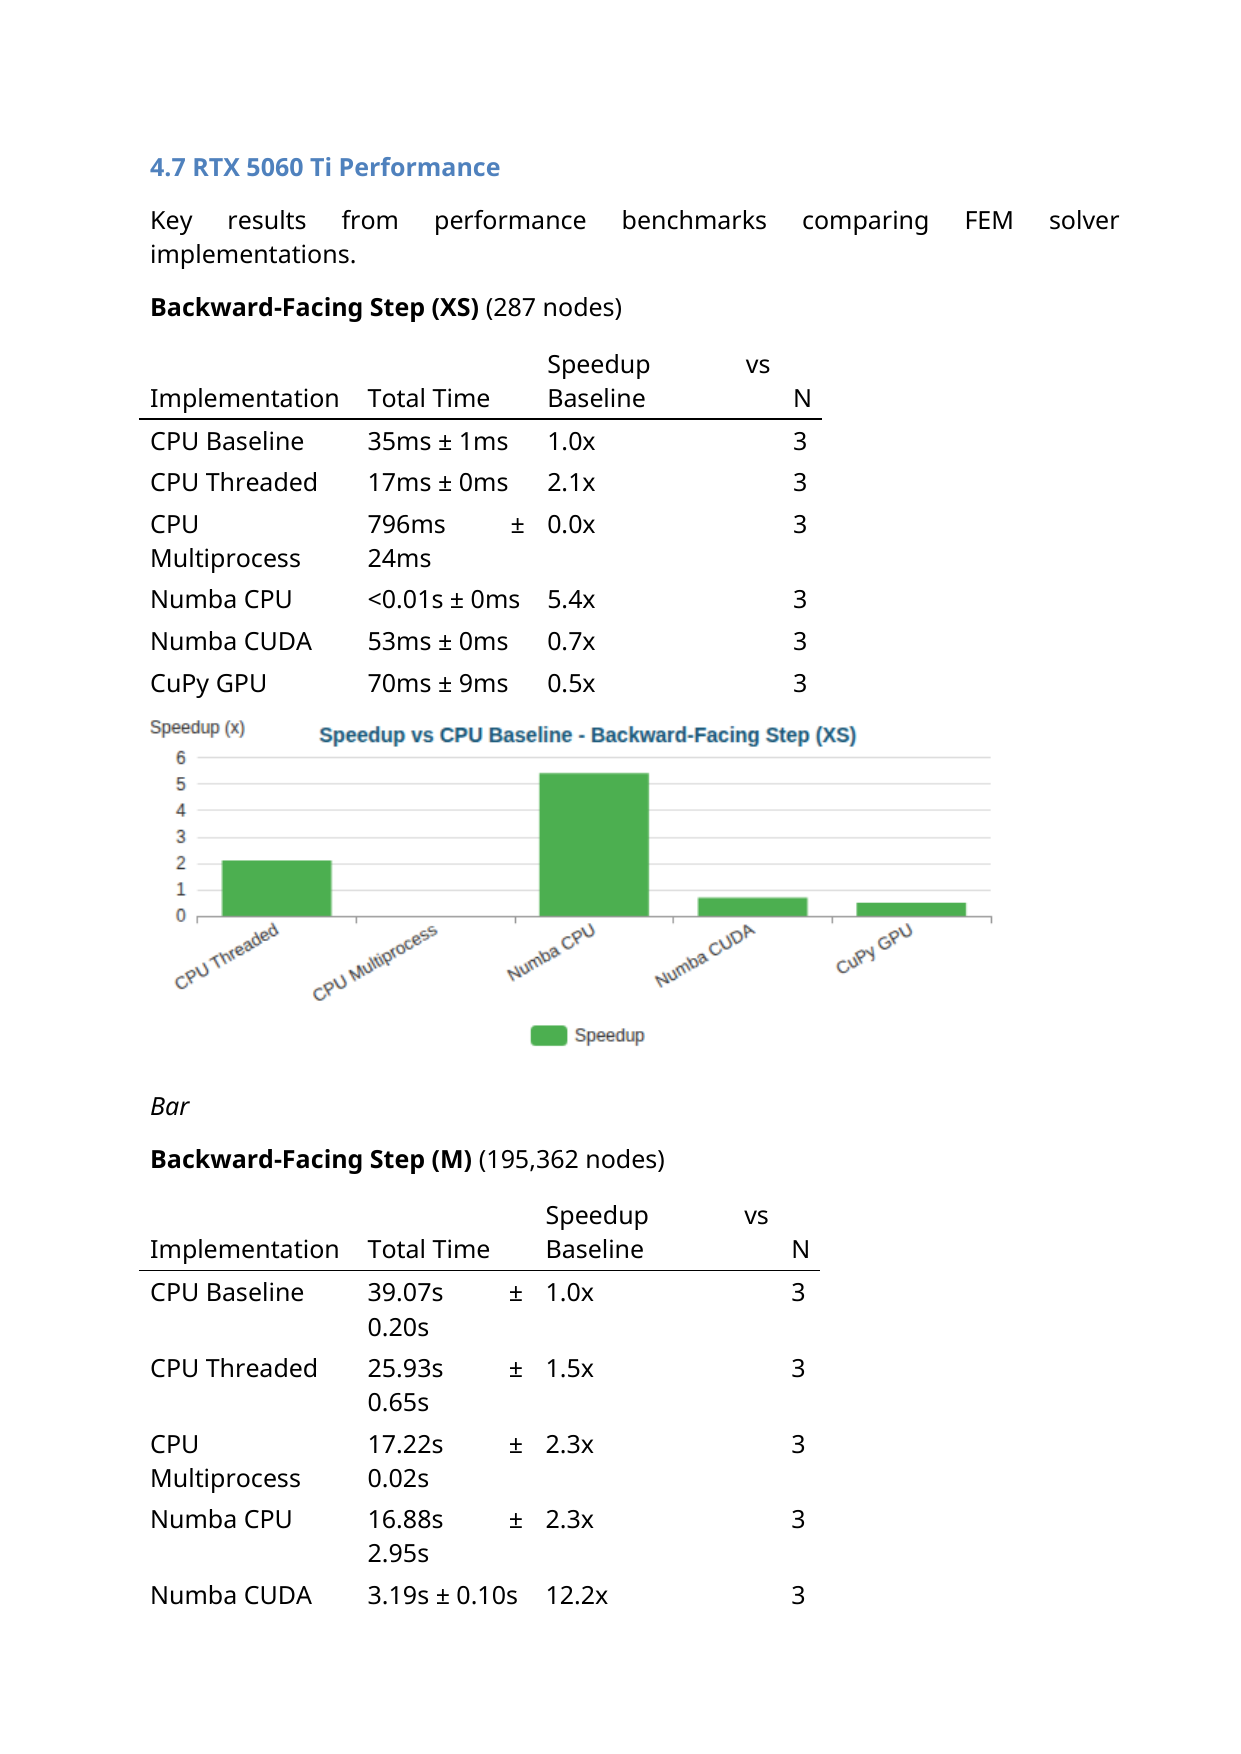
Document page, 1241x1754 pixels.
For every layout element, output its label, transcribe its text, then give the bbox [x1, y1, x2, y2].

text Backward-Facing Step (XS) (287 nodes) [150, 290, 1120, 324]
picture [150, 703, 1025, 1068]
text Bar [150, 1088, 1120, 1123]
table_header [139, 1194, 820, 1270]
text Key results from performance benchmarks comparing FEM solver implementations. [150, 203, 1120, 271]
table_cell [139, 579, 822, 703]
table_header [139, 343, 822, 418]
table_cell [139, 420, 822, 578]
text Backward-Facing Step (M) (195,362 nodes) [150, 1141, 1120, 1175]
subtitle 4.7 RTX 5060 Ti Performance [150, 150, 1120, 184]
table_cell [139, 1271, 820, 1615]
